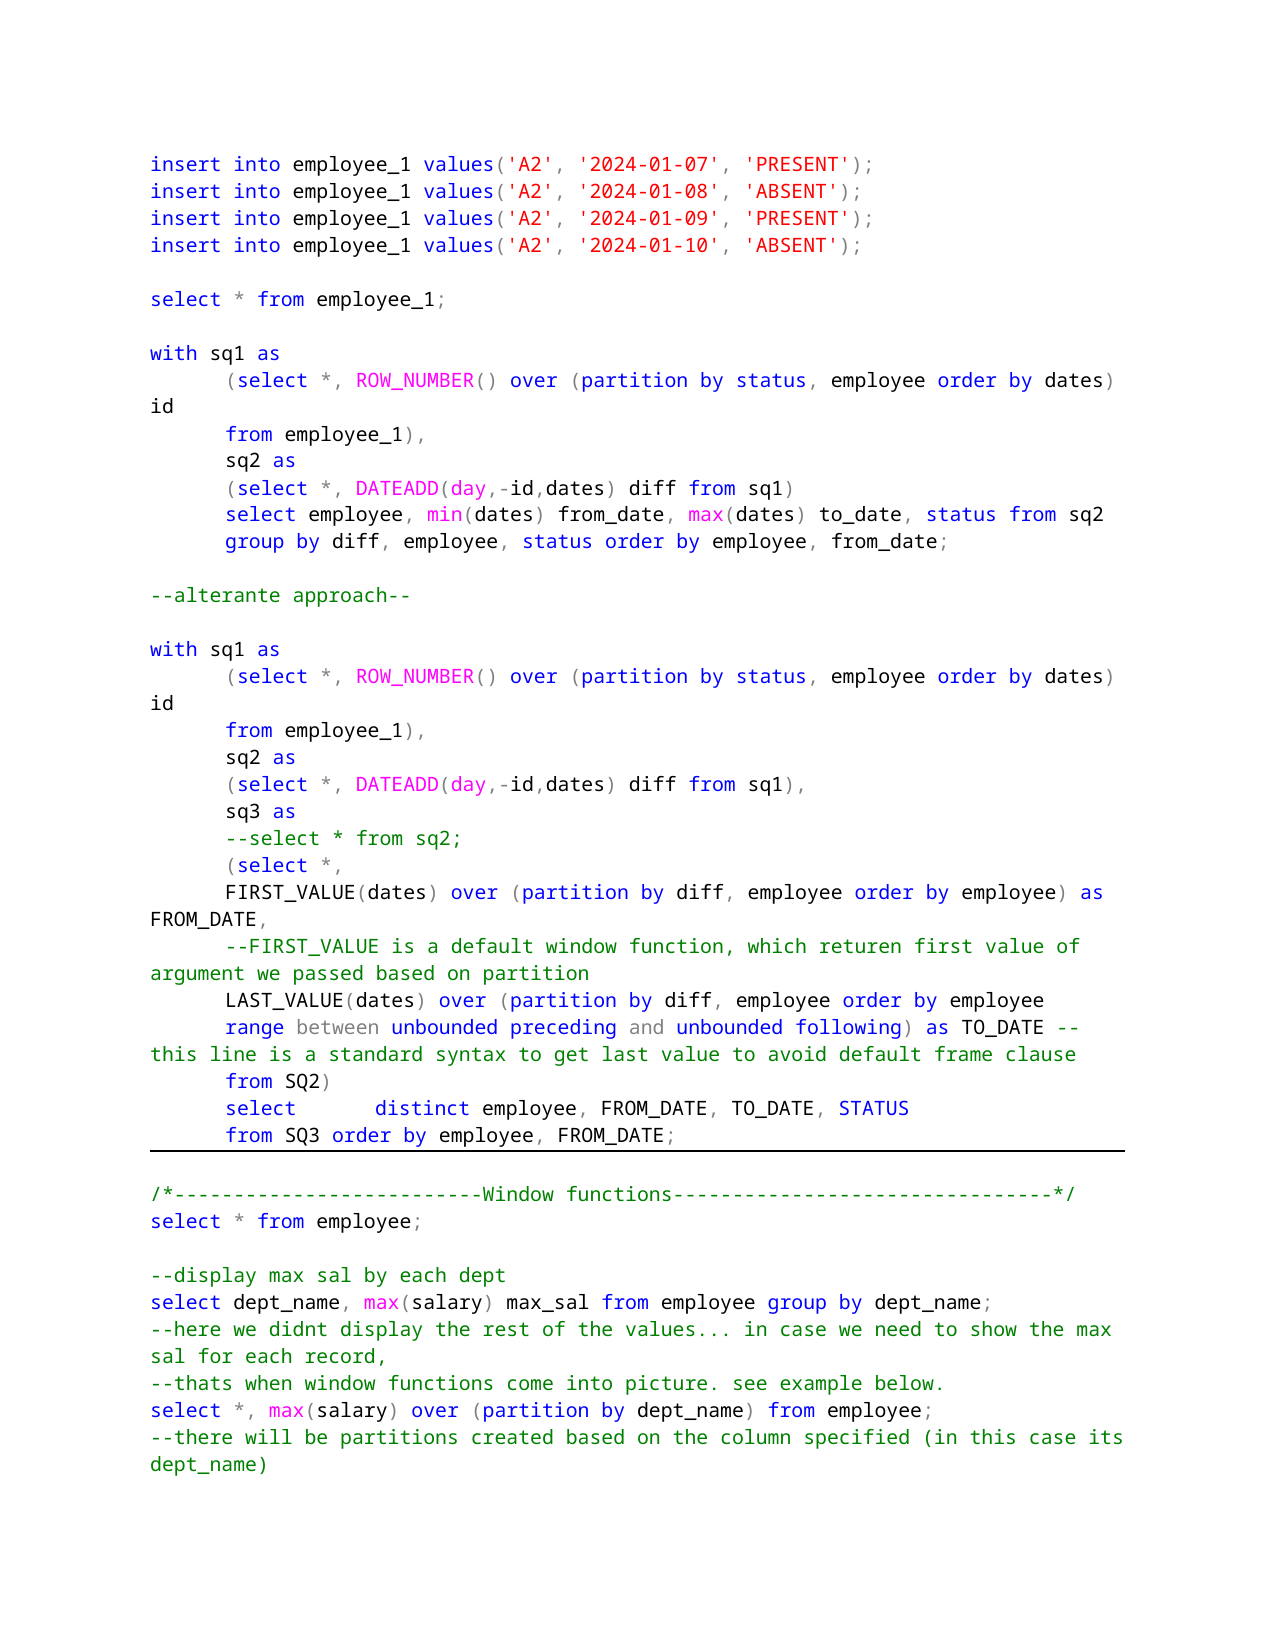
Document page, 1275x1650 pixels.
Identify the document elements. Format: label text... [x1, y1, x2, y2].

text insert into employee_1 values('A2', '2024-01-07', 'PRESENT'); [150, 150, 1125, 177]
text insert into employee_1 values('A2', '2024-01-10', 'ABSENT'); [150, 231, 1125, 258]
text insert into employee_1 values('A2', '2024-01-08', 'ABSENT'); [150, 177, 1125, 204]
text (select *, ROW_NUMBER() over (partition by status, employee order by dates) id [150, 366, 1125, 420]
text --here we didnt display the rest of the values... in case we need to show the max sal for each record, [150, 1316, 1125, 1369]
text select distinct employee, FROM_DATE, TO_DATE, STATUS [150, 1094, 1125, 1121]
text group by diff, employee, status order by employee, from_date; [150, 528, 1125, 555]
text select employee, min(dates) from_date, max(dates) to_date, status from sq2 [150, 501, 1125, 528]
text --thats when window functions come into picture. see example below. [150, 1369, 1125, 1396]
text (select *, [150, 851, 1125, 878]
text --display max sal by each dept [150, 1262, 1125, 1288]
text sq2 as [150, 447, 1125, 474]
text from employee_1), [150, 717, 1125, 743]
text --select * from sq2; [150, 824, 1125, 851]
text --alterante approach-- [150, 582, 1125, 609]
text from employee_1), [150, 420, 1125, 447]
text sq3 as [150, 797, 1125, 824]
text from SQ3 order by employee, FROM_DATE; [150, 1121, 1125, 1150]
text (select *, ROW_NUMBER() over (partition by status, employee order by dates) id [150, 663, 1125, 717]
text select dept_name, max(salary) max_sal from employee group by dept_name; [150, 1288, 1125, 1316]
text with sq1 as [150, 636, 1125, 663]
text from SQ2) [150, 1067, 1125, 1094]
text select * from employee; [150, 1208, 1125, 1234]
text /*--------------------------Window functions--------------------------------*/ [150, 1181, 1125, 1208]
text (select *, DATEADD(day,-id,dates) diff from sq1) [150, 474, 1125, 501]
text --FIRST_VALUE is a default window function, which returen first value of argument we passed based on partition [150, 932, 1125, 986]
text select * from employee_1; [150, 285, 1125, 312]
text --there will be partitions created based on the column specified (in this case its dept_name) [150, 1423, 1125, 1477]
text with sq1 as [150, 339, 1125, 366]
text FIRST_VALUE(dates) over (partition by diff, employee order by employee) as FROM_DATE, [150, 878, 1125, 932]
text LAST_VALUE(dates) over (partition by diff, employee order by employee [150, 986, 1125, 1013]
text sq2 as [150, 743, 1125, 771]
text range between unbounded preceding and unbounded following) as TO_DATE --this line is a standard syntax to get last value to avoid default frame clause [150, 1013, 1125, 1067]
text select *, max(salary) over (partition by dept_name) from employee; [150, 1396, 1125, 1423]
text insert into employee_1 values('A2', '2024-01-09', 'PRESENT'); [150, 204, 1125, 231]
text (select *, DATEADD(day,-id,dates) diff from sq1), [150, 771, 1125, 797]
